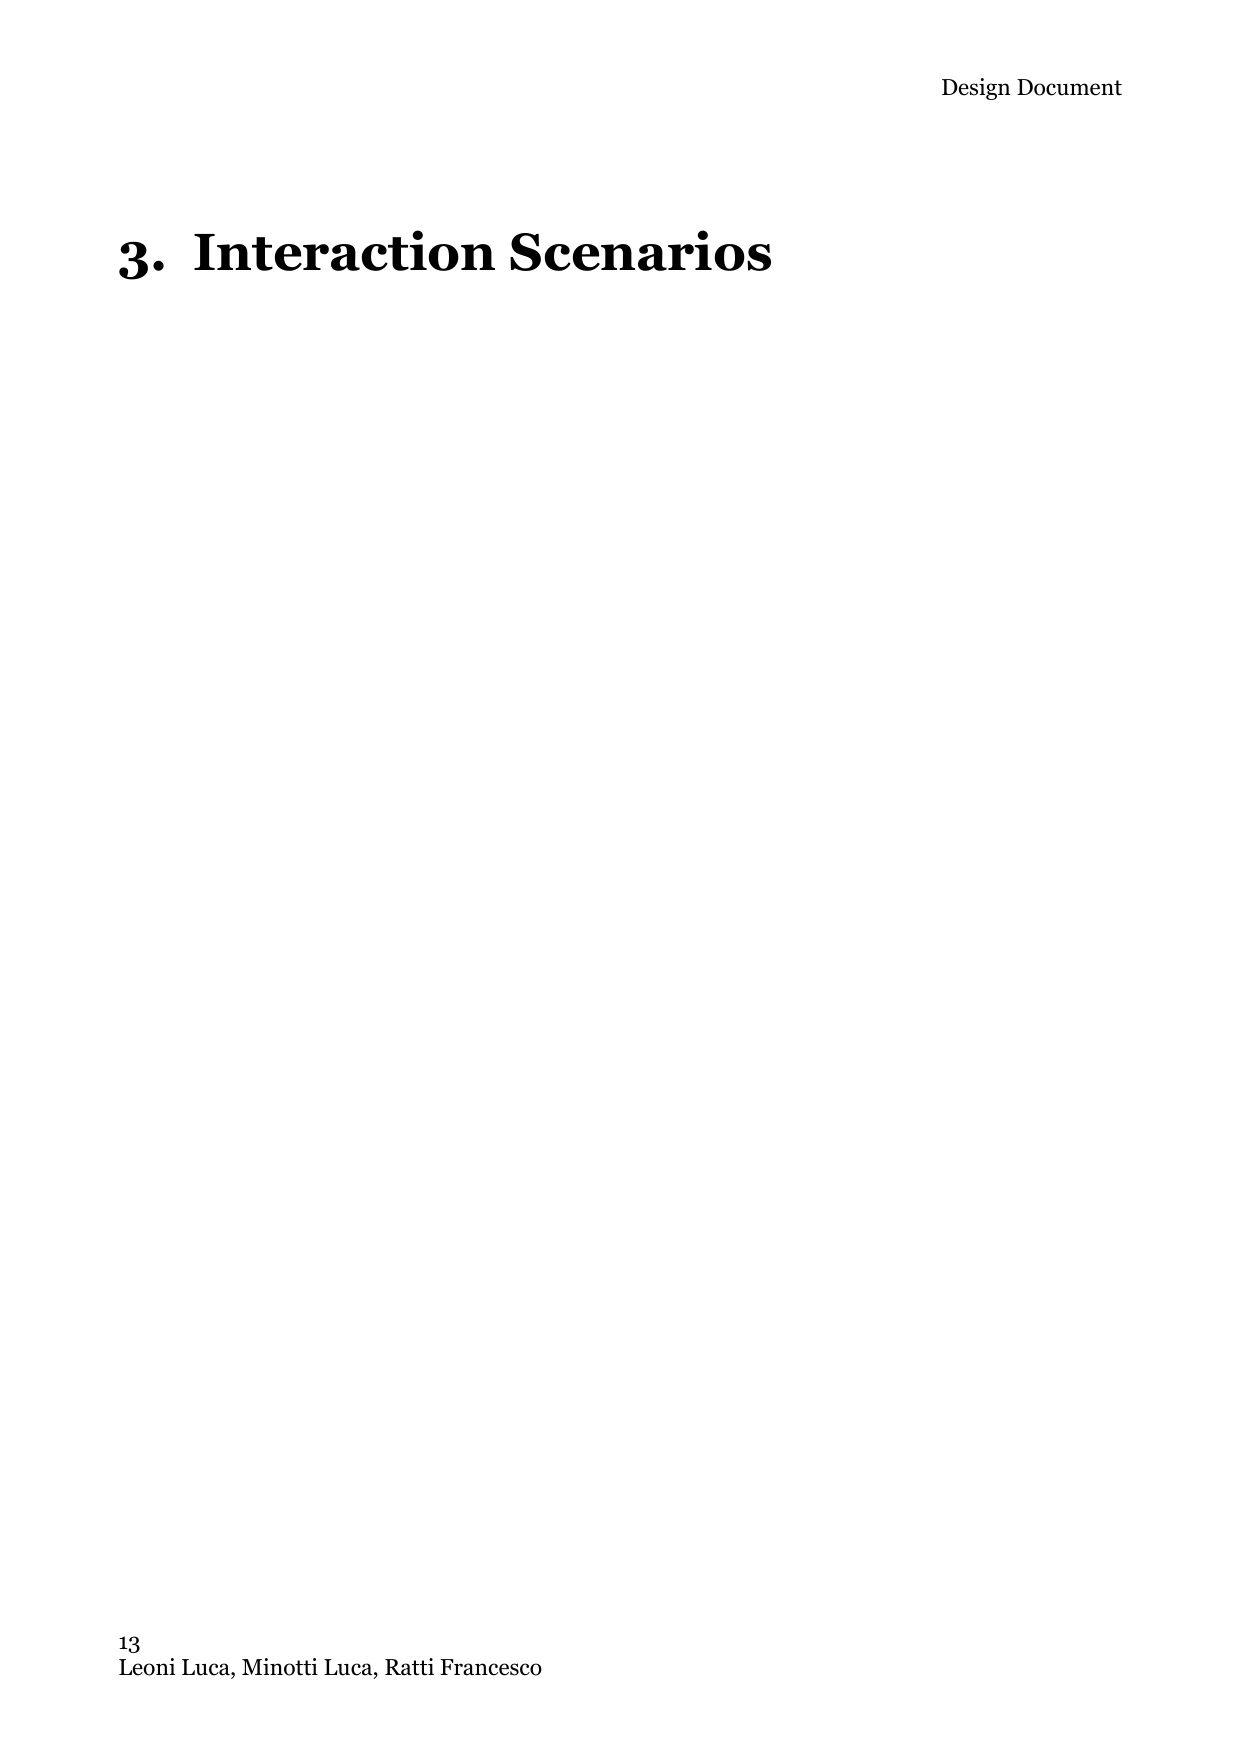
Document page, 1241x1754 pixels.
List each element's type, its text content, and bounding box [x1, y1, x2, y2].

list Interaction Scenarios [118, 223, 1122, 282]
